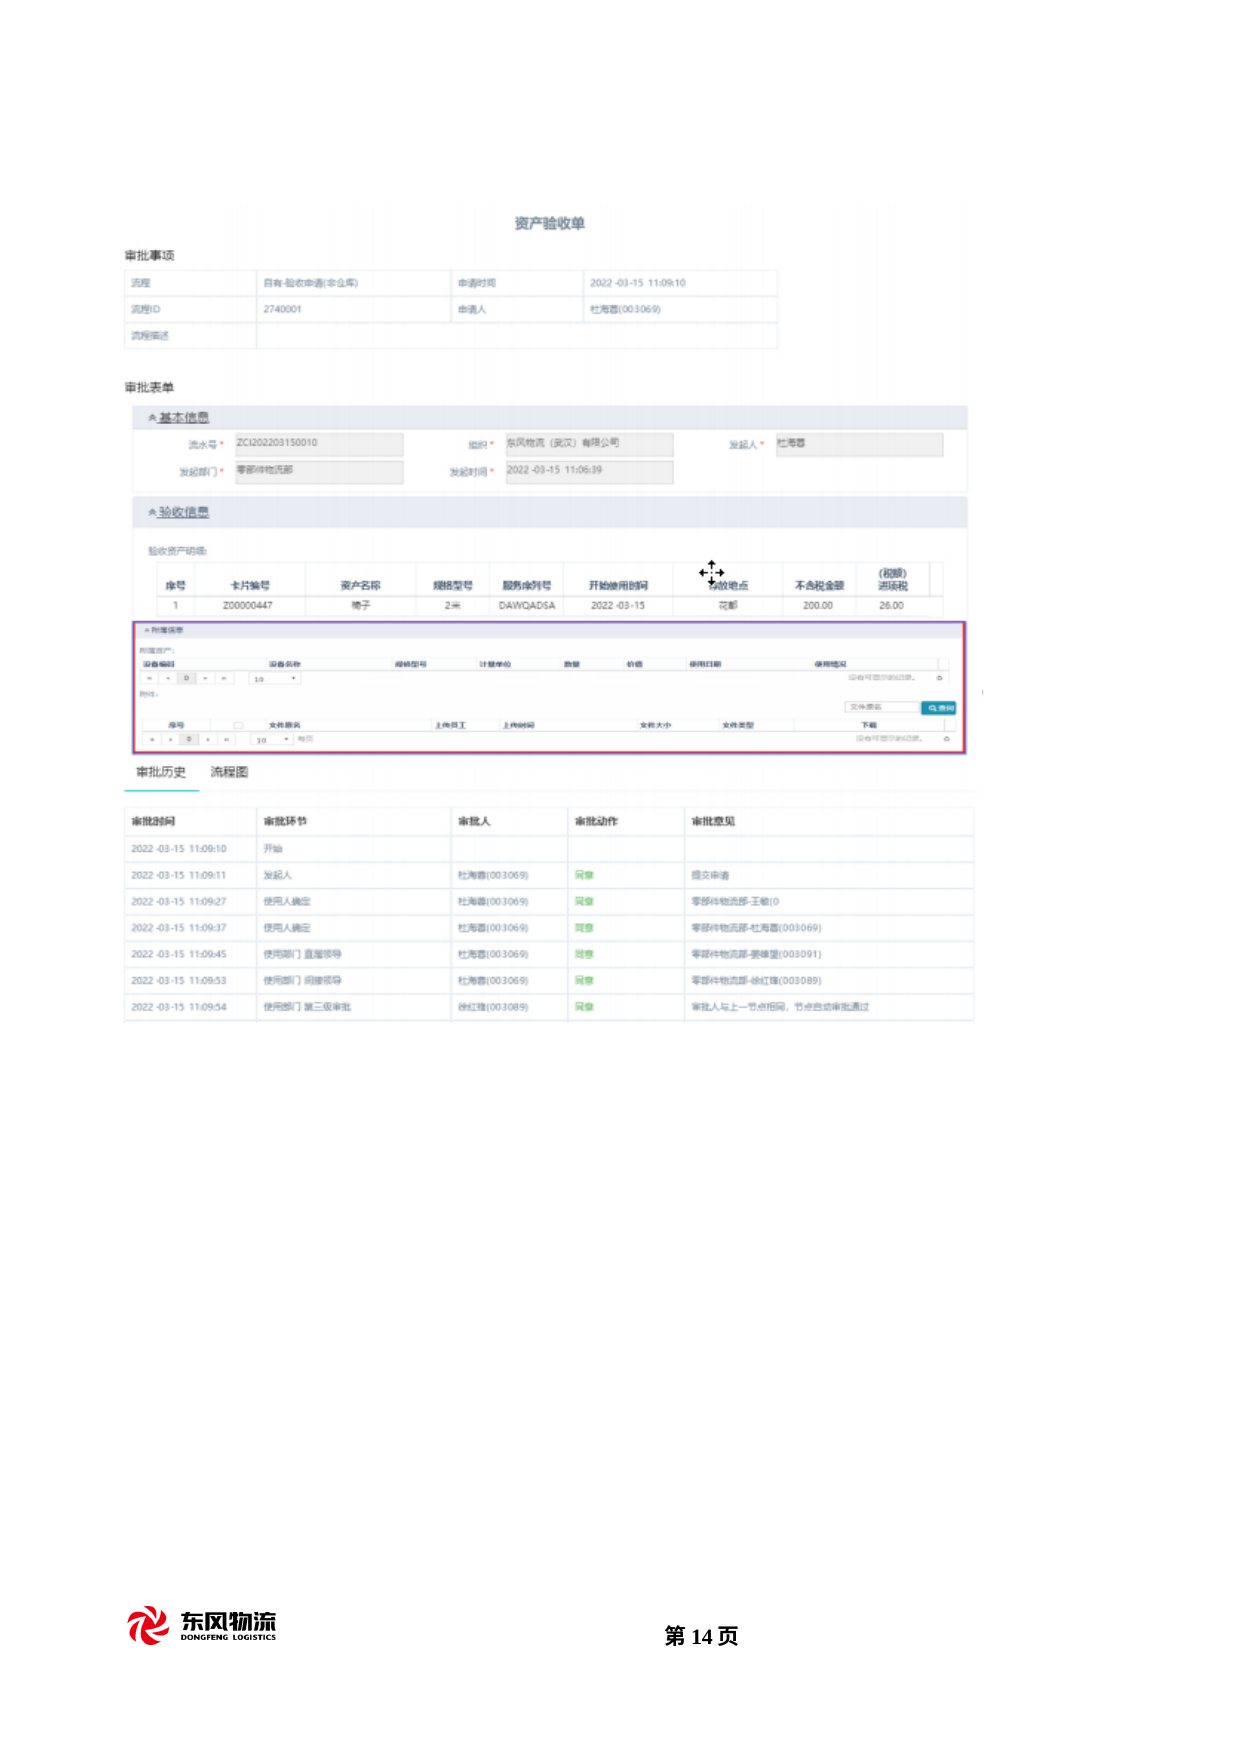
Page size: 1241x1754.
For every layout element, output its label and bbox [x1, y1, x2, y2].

picture [118, 203, 984, 1023]
picture [127, 1606, 276, 1645]
